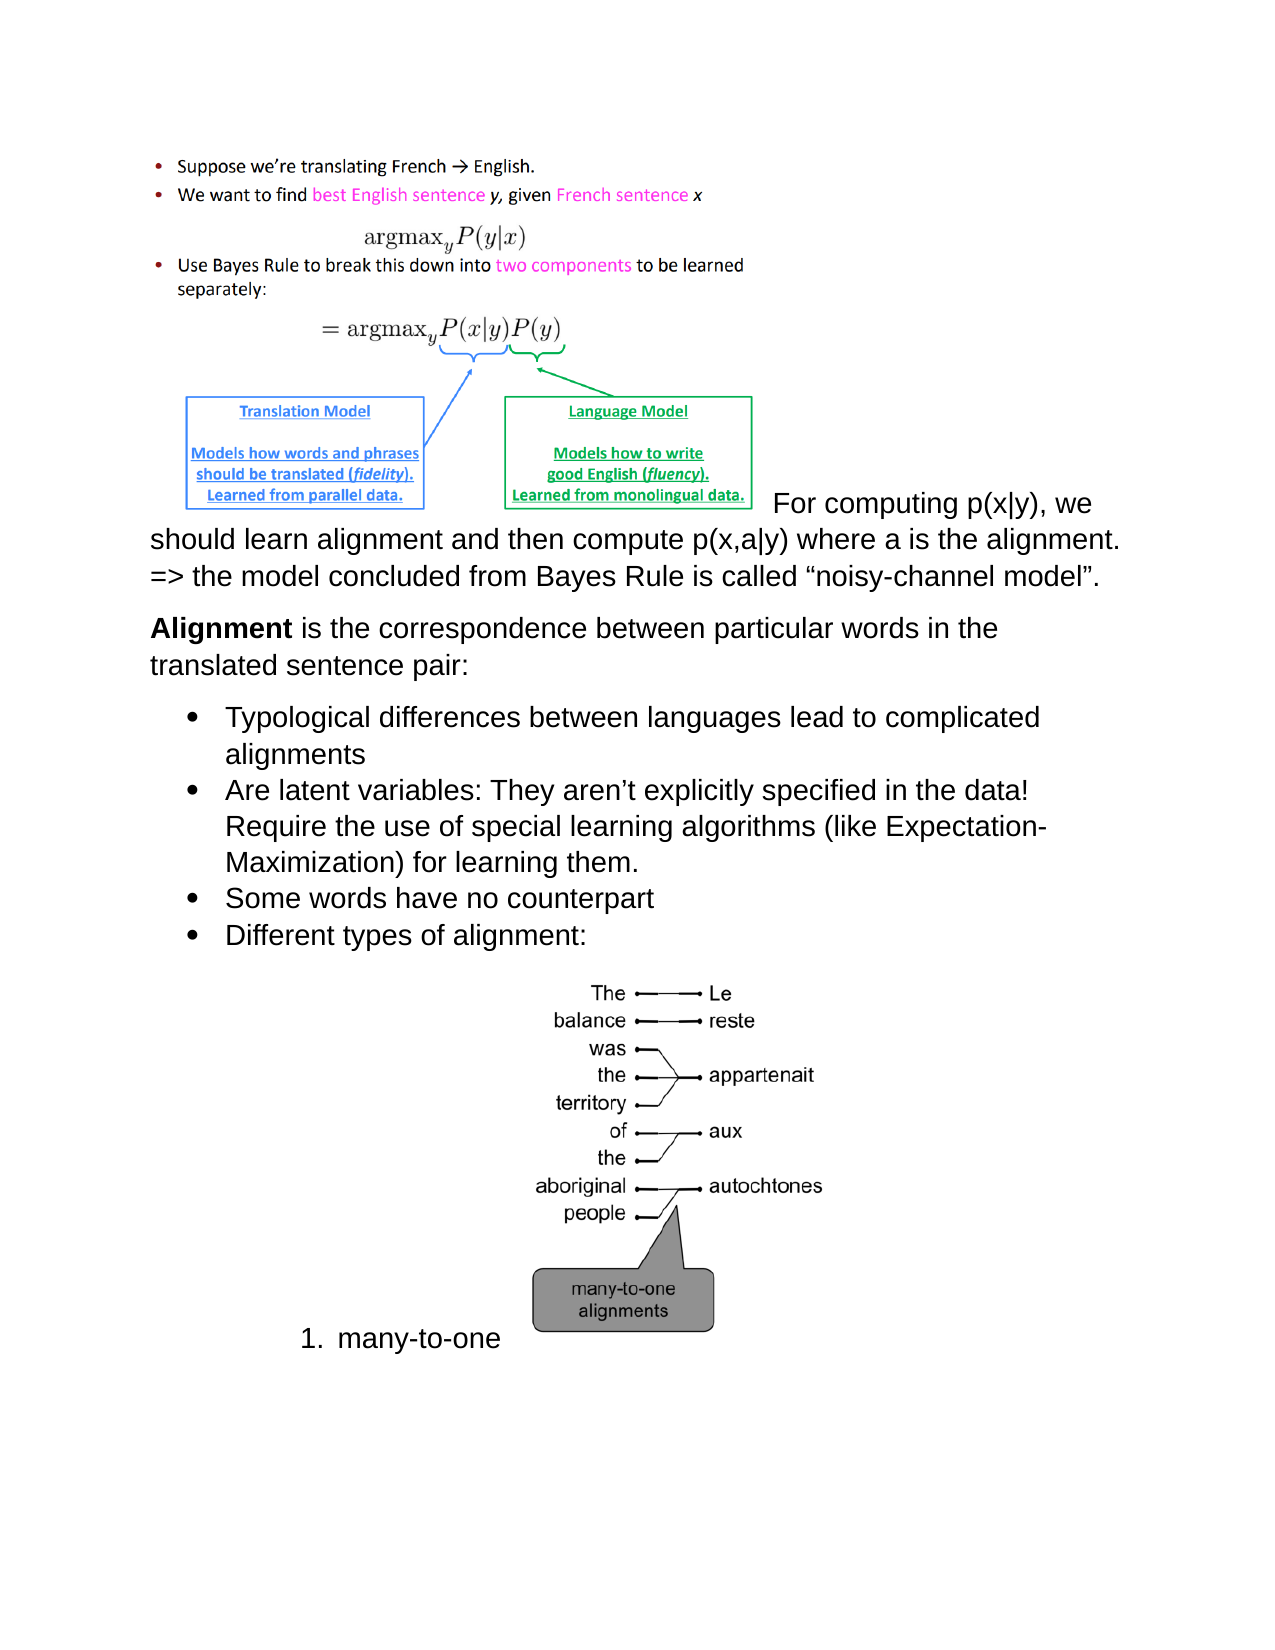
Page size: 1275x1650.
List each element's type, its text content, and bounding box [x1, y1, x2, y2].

list Different types of alignment: [187, 918, 1125, 952]
list Typological differences between languages lead to complicated alignments [187, 700, 1125, 770]
text Alignment is the correspondence between particular words in the translated sentence pair: [150, 611, 1125, 681]
picture [509, 954, 828, 1349]
list Are latent variables: They aren’t explicitly specified in the data! Require the use of special learning algorithms (like Expectation-Maximization) for learning them. [187, 773, 1125, 879]
list Some words have no counterpart [187, 881, 1125, 915]
picture [150, 150, 765, 514]
